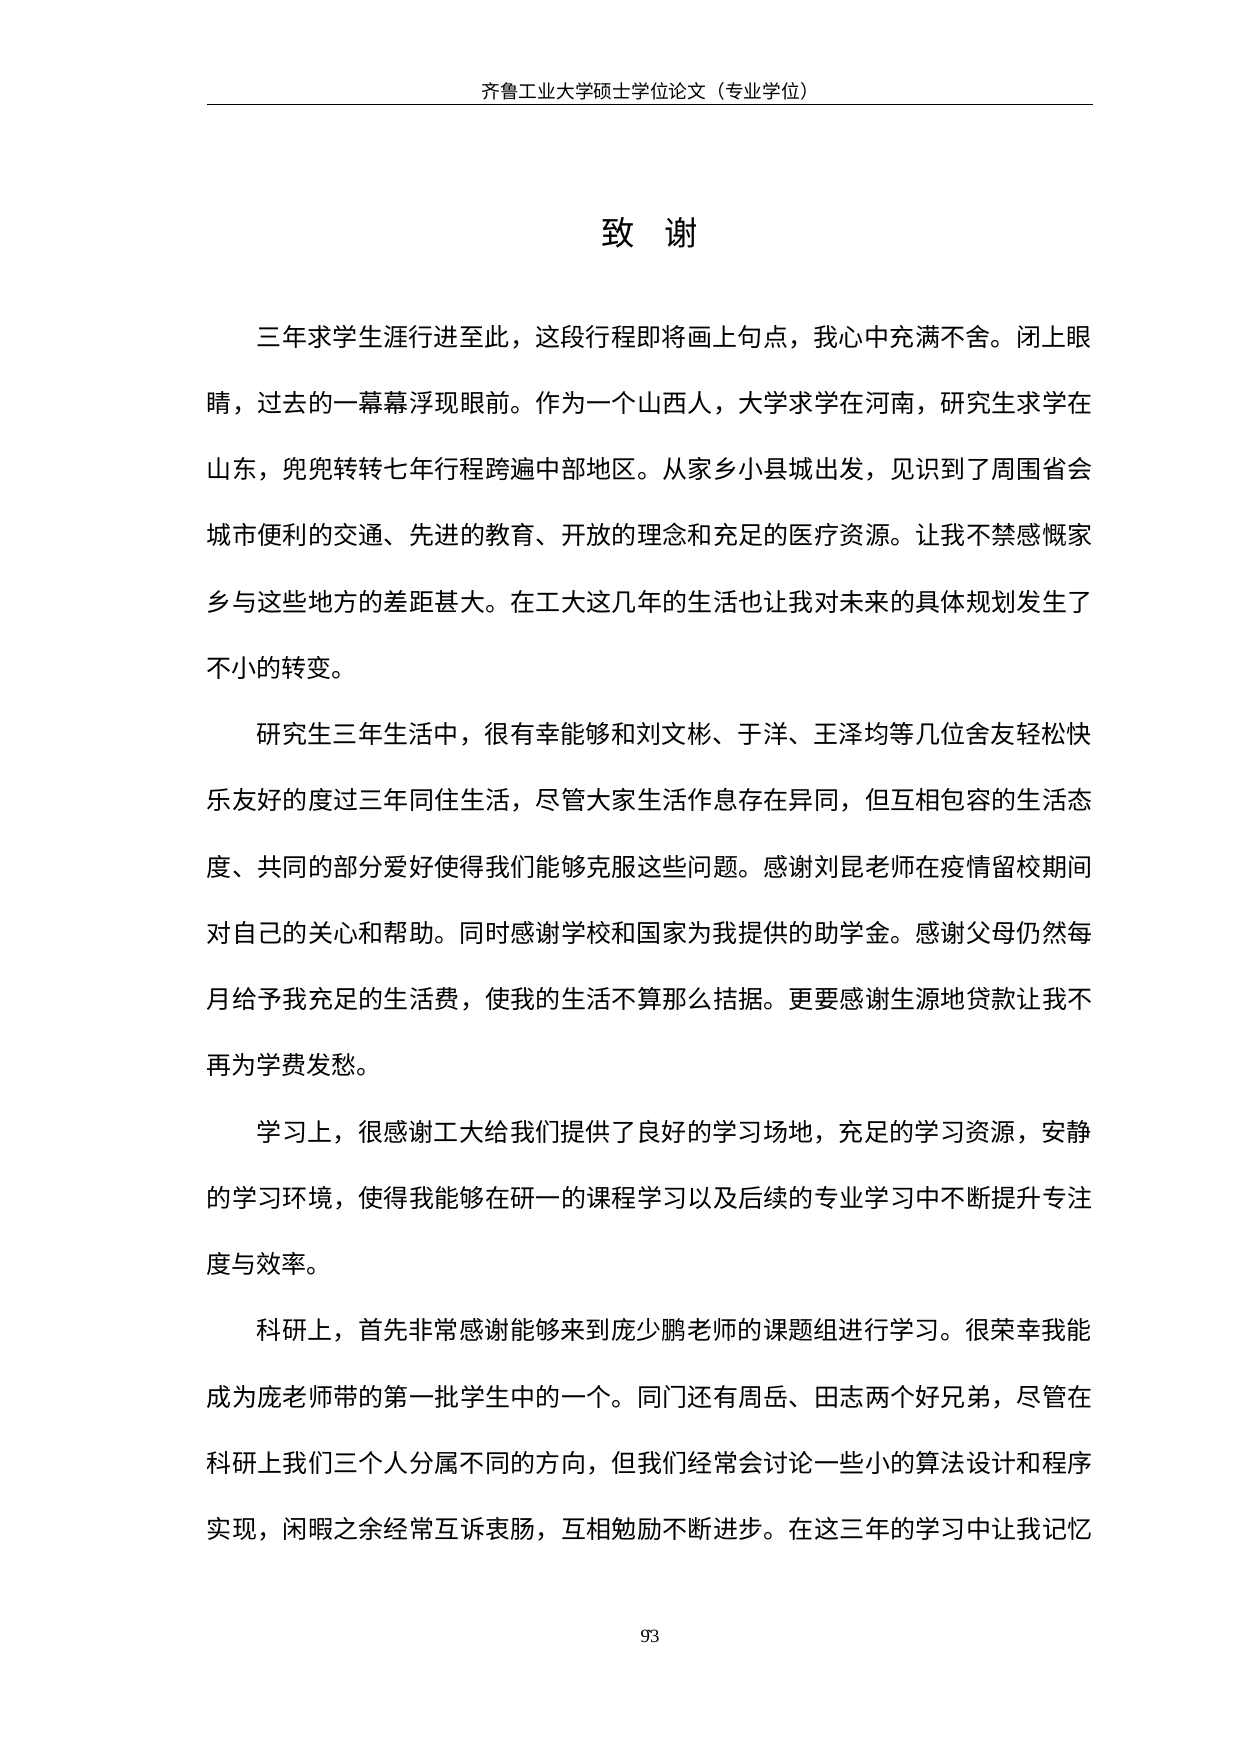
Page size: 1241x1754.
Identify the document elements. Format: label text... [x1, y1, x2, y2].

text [207, 1296, 1093, 1561]
text 学习上，很感谢工大给我们提供了良好的学习场地，充足的学习资源，安静的学习环境，使得我能够在研一的课程学习以及后续的专业学习中不断提升专注度与效率。 [207, 1097, 1093, 1296]
text 致 谢 [207, 198, 1093, 264]
text 三年求学生涯行进至此，这段行程即将画上句点，我心中充满不舍。闭上眼睛，过去的一幕幕浮现眼前。作为一个山西人，大学求学在河南，研究生求学在山东，兜兜转转七年行程跨遍中部地区。从家乡小县城出发，见识到了周围省会城市便利的交通、先进的教育、开放的理念和充足的医疗资源。让我不禁感慨家乡与这些地方的差距甚大。在工大这几年的生活也让我对未来的具体规划发生了不小的转变。 [207, 302, 1093, 699]
text 研究生三年生活中，很有幸能够和刘文彬、于洋、王泽均等几位舍友轻松快乐友好的度过三年同住生活，尽管大家生活作息存在异同，但互相包容的生活态度、共同的部分爱好使得我们能够克服这些问题。感谢刘昆老师在疫情留校期间对自己的关心和帮助。同时感谢学校和国家为我提供的助学金。感谢父母仍然每月给予我充足的生活费，使我的生活不算那么拮据。更要感谢生源地贷款让我不再为学费发愁。 [207, 699, 1093, 1097]
